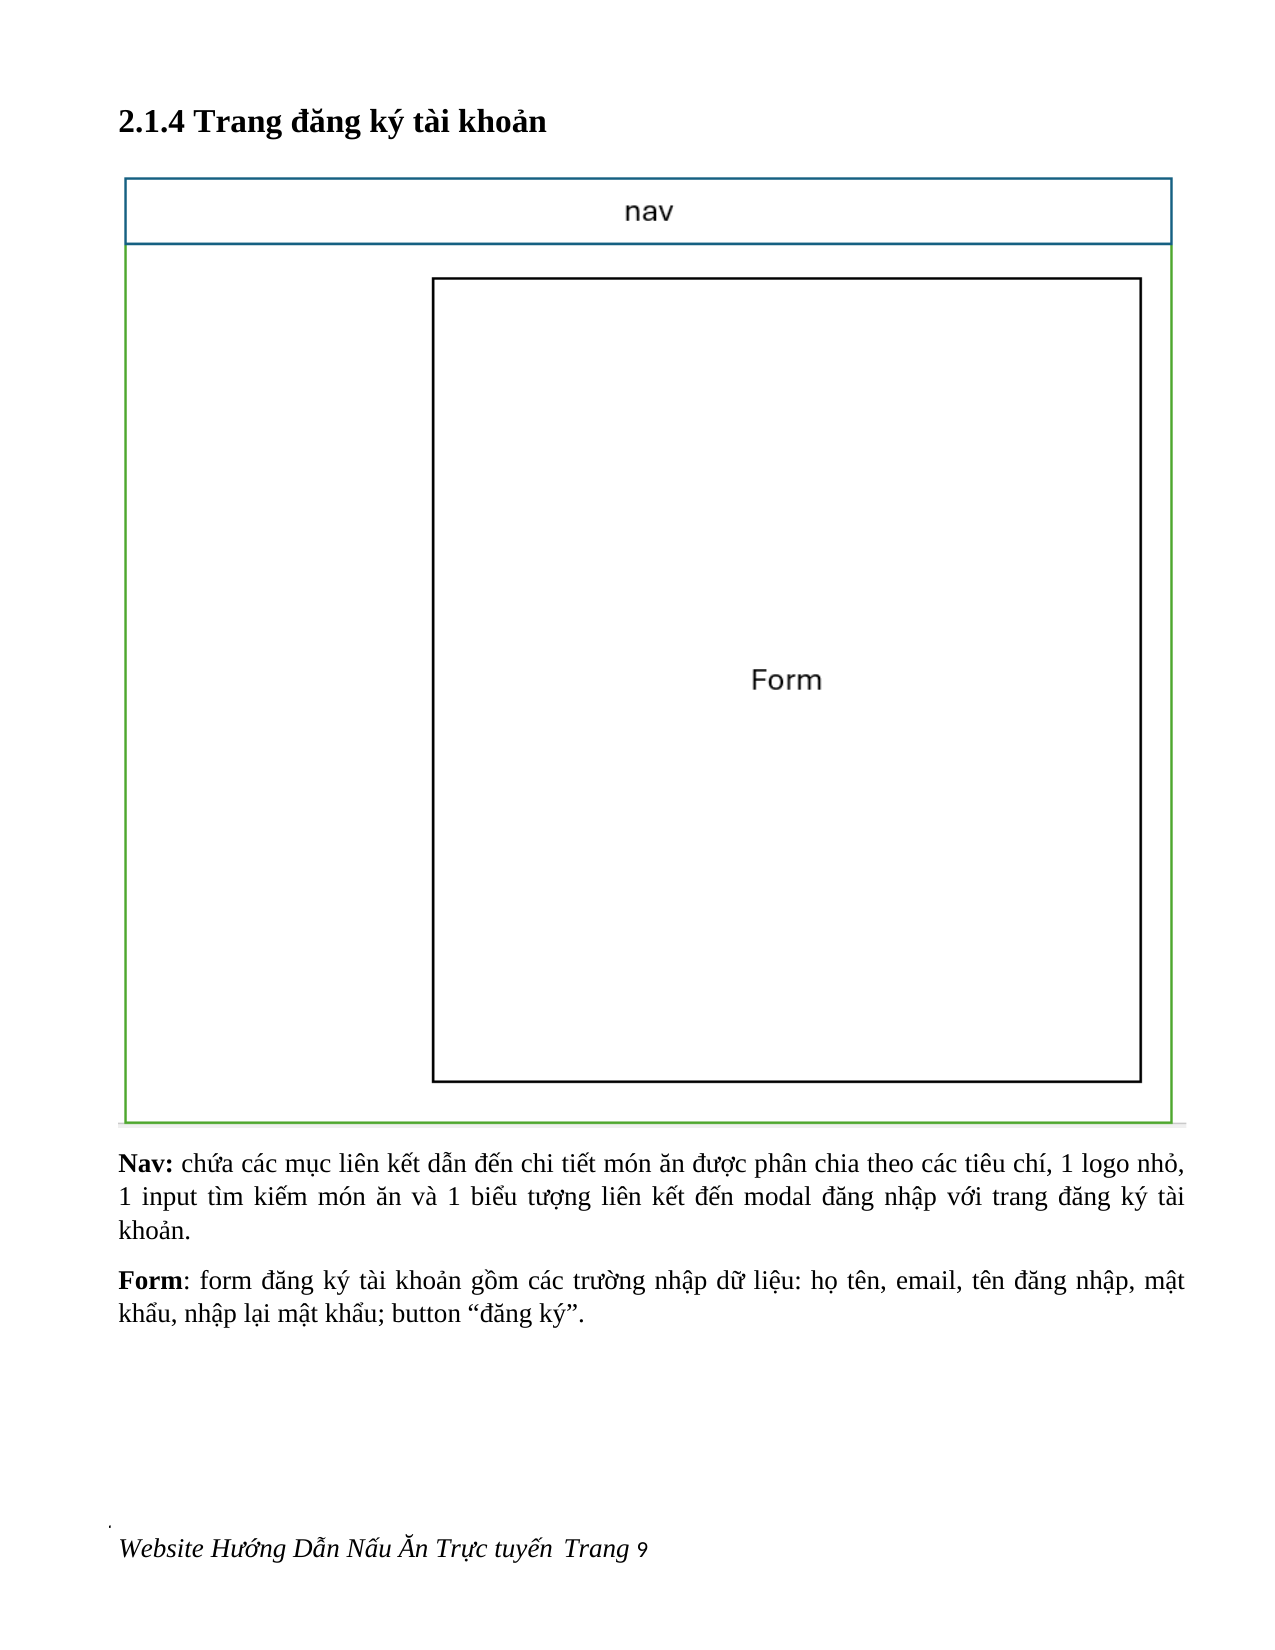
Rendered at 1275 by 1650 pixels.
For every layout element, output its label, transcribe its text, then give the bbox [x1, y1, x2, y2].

text Form: form đăng ký tài khoản gồm các trường nhập dữ liệu: họ tên, email, tên đăng nhập, mật khẩu, nhập lại mật khẩu; button “đăng ký”. [118, 1264, 1186, 1329]
text Nav: chứa các mục liên kết dẫn đến chi tiết món ăn được phân chia theo các tiêu chí, 1 logo nhỏ, 1 input tìm kiếm món ăn và 1 biểu tượng liên kết đến modal đăng nhập với trang đăng ký tài khoản. [118, 1147, 1186, 1245]
picture [118, 171, 1187, 1128]
subtitle Trang đăng ký tài khoản [118, 101, 1186, 139]
